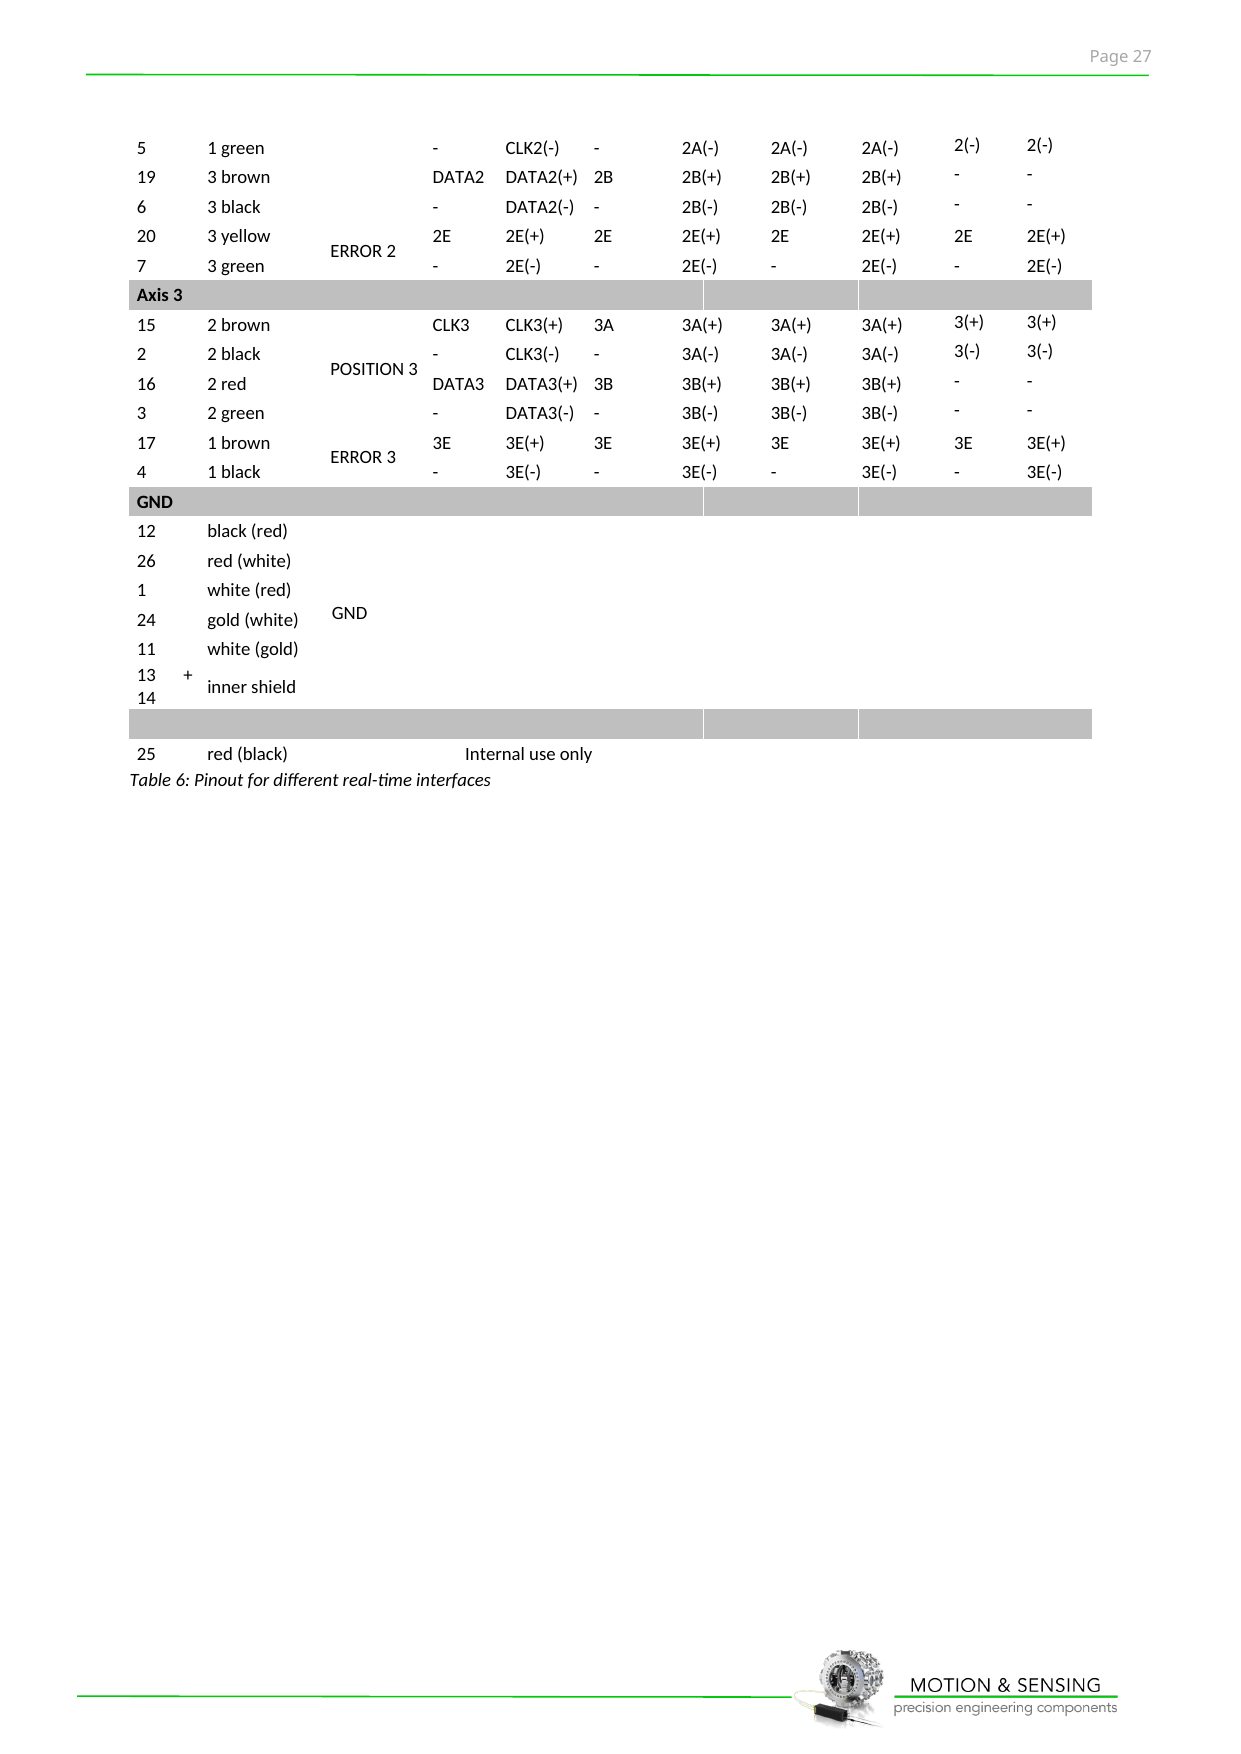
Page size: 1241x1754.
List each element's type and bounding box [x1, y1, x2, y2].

table_header [118, 133, 1104, 807]
picture [789, 1632, 1129, 1744]
